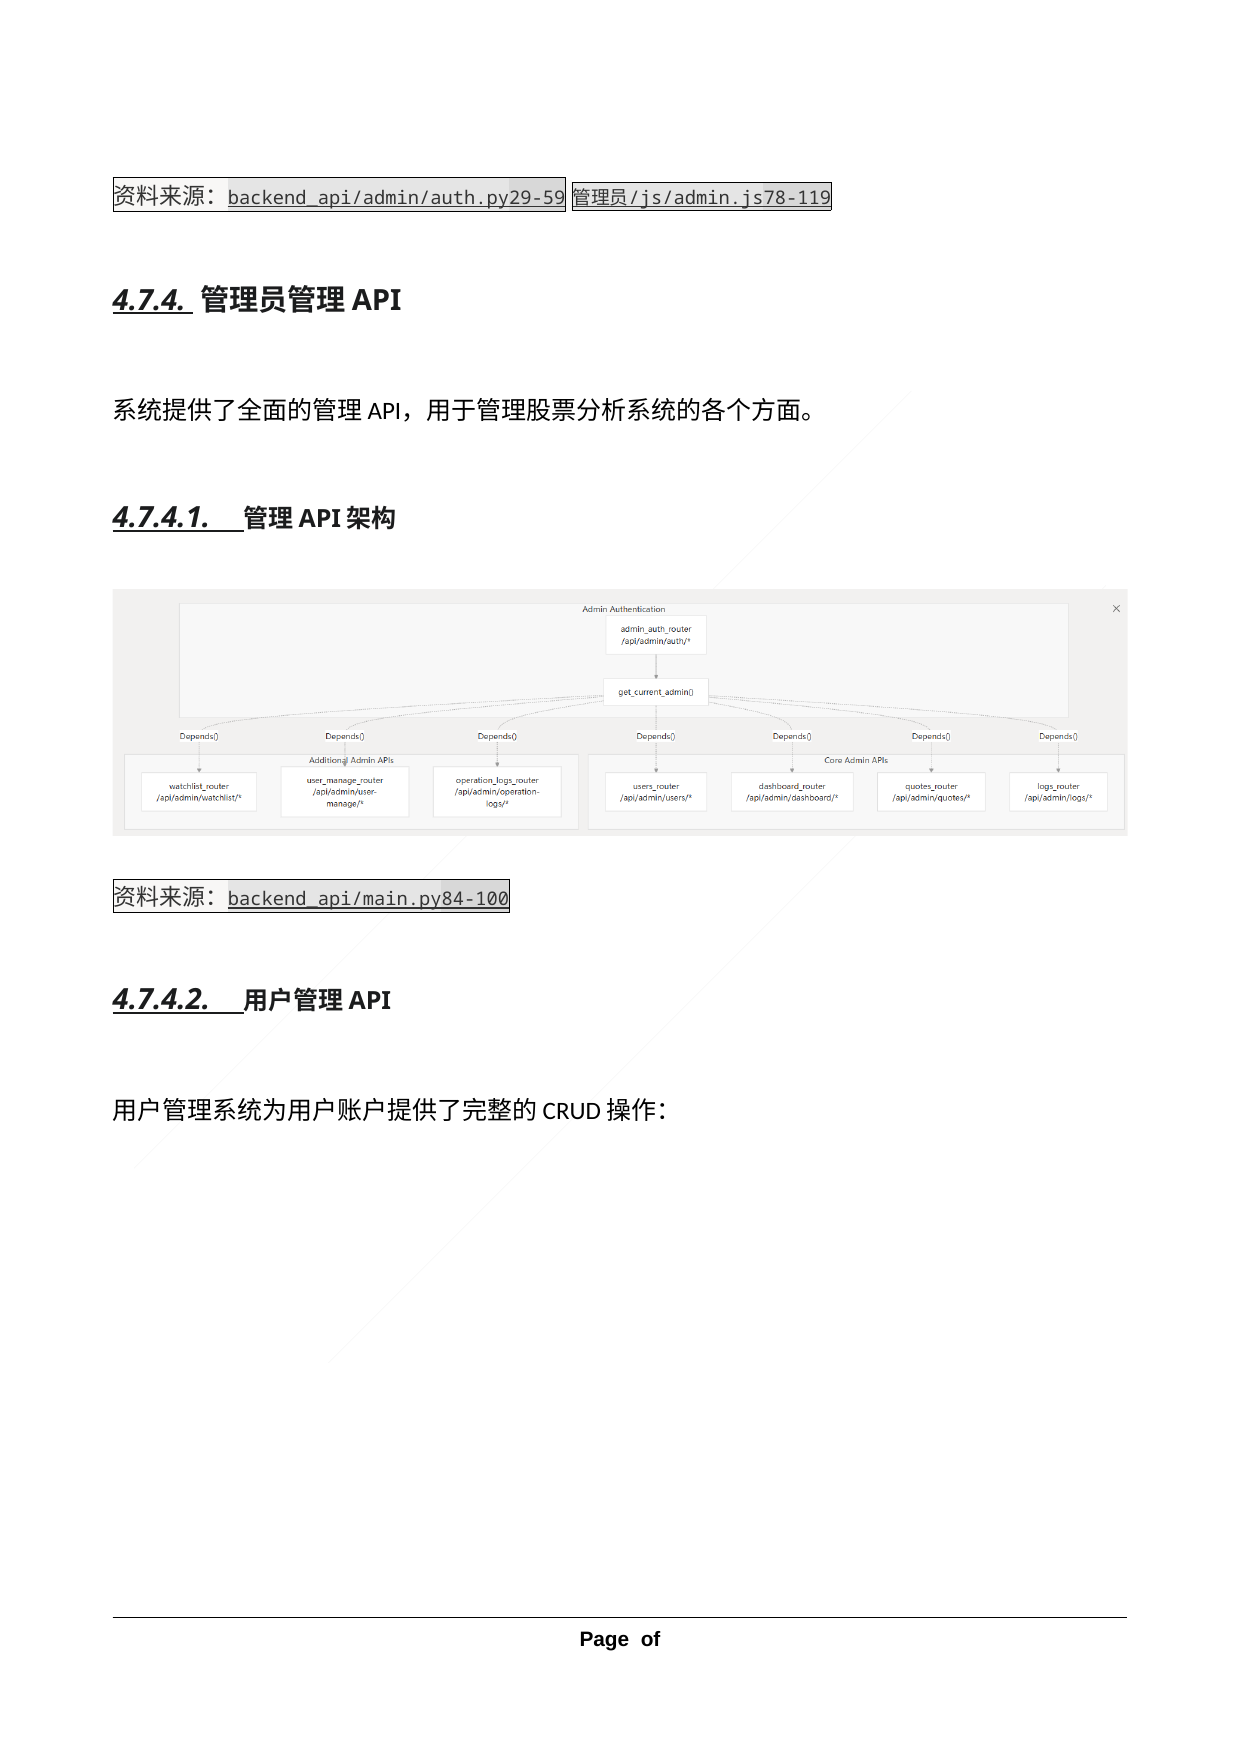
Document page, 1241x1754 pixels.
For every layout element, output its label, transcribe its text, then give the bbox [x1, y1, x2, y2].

text 系统提供了全面的管理API，用于管理股票分析系统的各个方面。 [112, 376, 1128, 441]
subtitle 管理员管理API [112, 265, 1128, 330]
picture [112, 589, 1128, 836]
subtitle 管理API架构 [112, 484, 1128, 549]
text 资料来源：backend_api/main.py84-100 [112, 863, 1128, 928]
subtitle 用户管理API [112, 966, 1128, 1031]
text 用户管理系统为用户账户提供了完整的CRUD操作： [112, 1076, 1128, 1141]
text 资料来源：backend_api/admin/auth.py29-59 管理员/js/admin.js78-119 [112, 162, 1128, 227]
